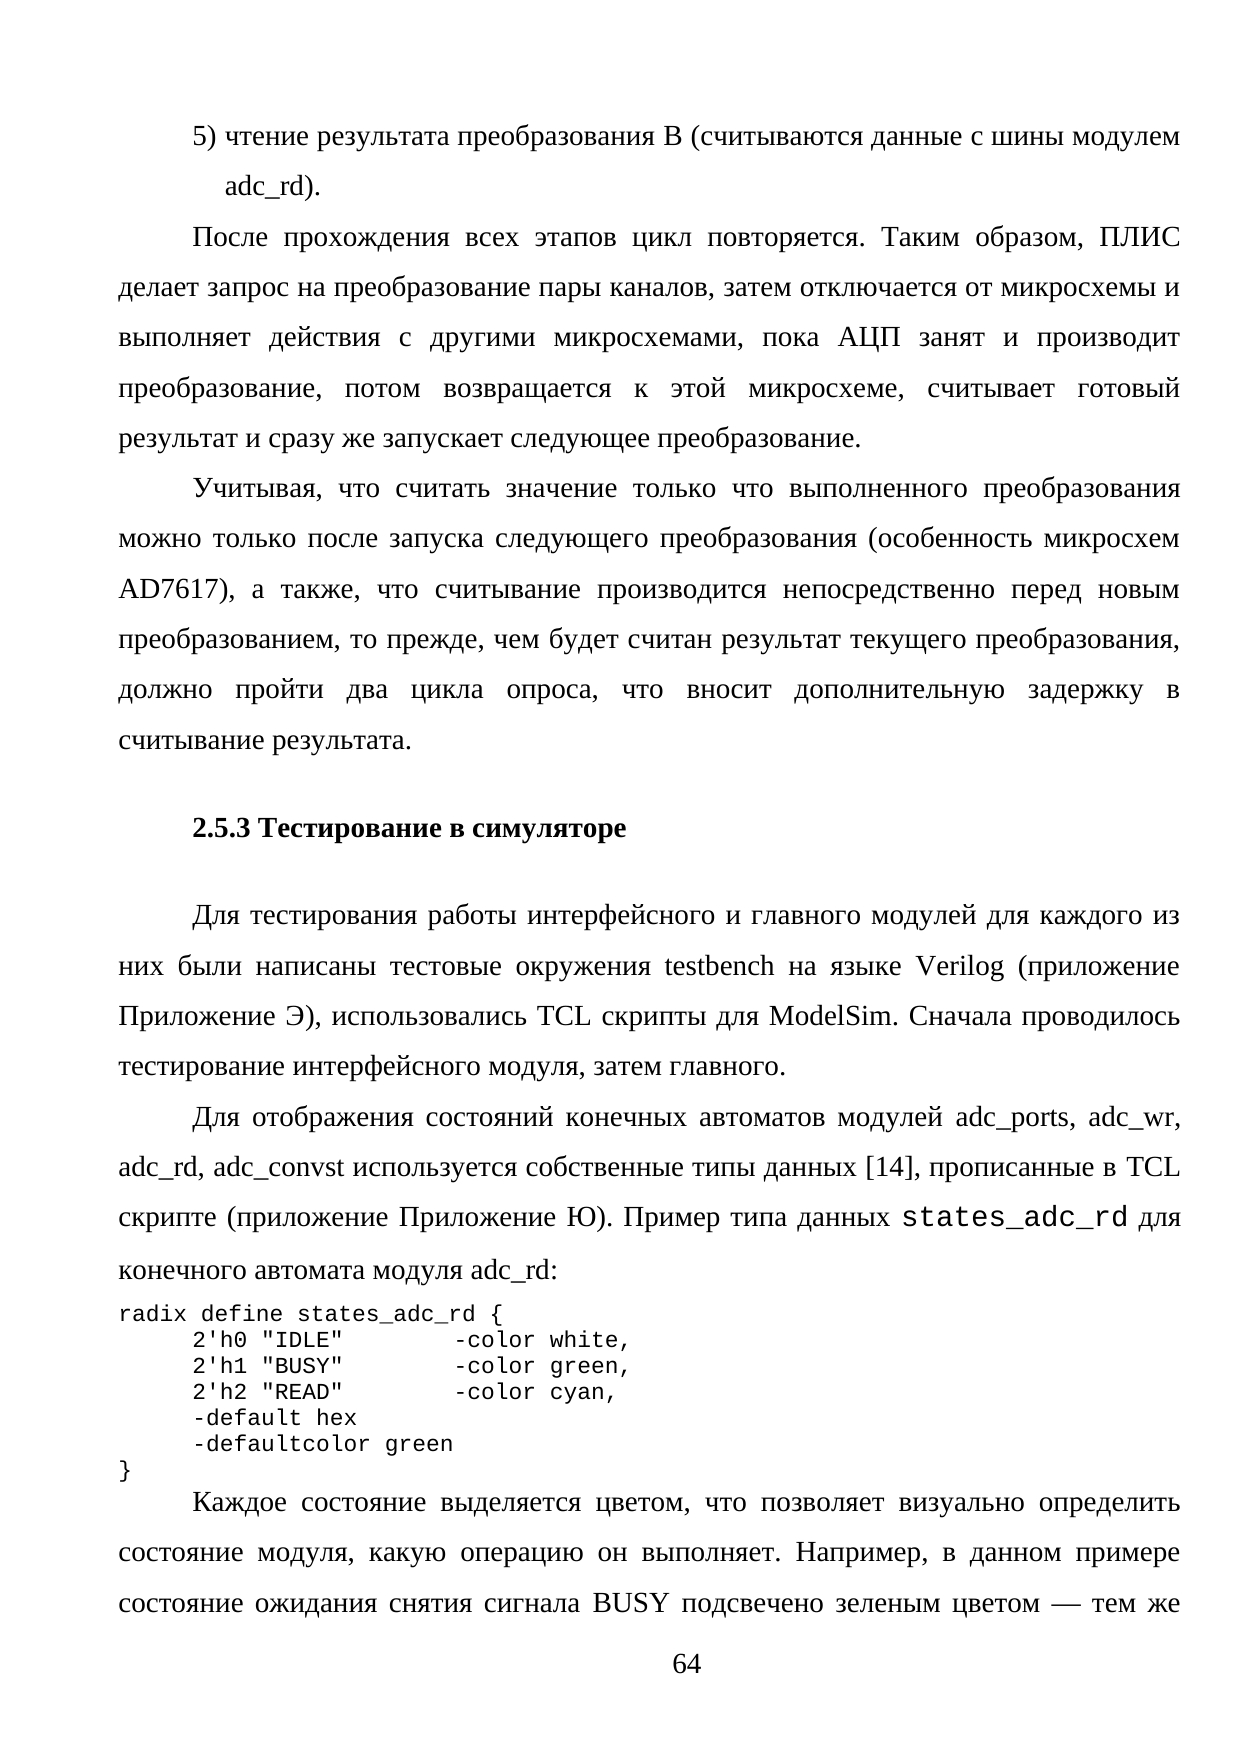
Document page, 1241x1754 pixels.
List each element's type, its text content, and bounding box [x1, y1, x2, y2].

text После прохождения всех этапов цикл повторяется. Таким образом, ПЛИС делает запрос на преобразование пары каналов, затем отключается от микросхемы и выполняет действия с другими микросхемами, пока АЦП занят и производит преобразование, потом возвращается к этой микросхеме, считывает готовый результат и сразу же запускает следующее преобразование. [118, 219, 1181, 453]
text radix define states_adc_rd { [118, 1302, 1181, 1328]
text -default hex [118, 1406, 1181, 1432]
text 2'h0 "IDLE" -color white, [118, 1328, 1181, 1354]
text Для отображения состояний конечных автоматов модулей adc_ports, adc_wr, adc_rd, adc_convst используется собственные типы данных [14], прописанные в TCL скрипте (приложение Ю). Пример типа данных states_adc_rd для конечного автомата модуля adc_rd: [118, 1099, 1181, 1286]
list чтение результата преобразования B (считываются данные с шины модулем adc_rd). [192, 118, 1181, 202]
text Для тестирования работы интерфейсного и главного модулей для каждого из них были написаны тестовые окружения testbench на языке Verilog (приложение Э), использовались TCL скрипты для ModelSim. Сначала проводилось тестирование интерфейсного модуля, затем главного. [118, 897, 1181, 1082]
text 2'h2 "READ" -color cyan, [118, 1380, 1181, 1406]
text 2'h1 "BUSY" -color green, [118, 1354, 1181, 1380]
text Учитывая, что считать значение только что выполненного преобразования можно только после запуска следующего преобразования (особенность микросхем AD7617), а также, что считывание производится непосредственно перед новым преобразованием, то прежде, чем будет считан результат текущего преобразования, должно пройти два цикла опроса, что вносит дополнительную задержку в считывание результата. [118, 470, 1181, 755]
text } [118, 1458, 1181, 1484]
subtitle Тестирование в симуляторе [118, 810, 1181, 843]
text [118, 1484, 1181, 1618]
text -defaultcolor green [118, 1432, 1181, 1458]
